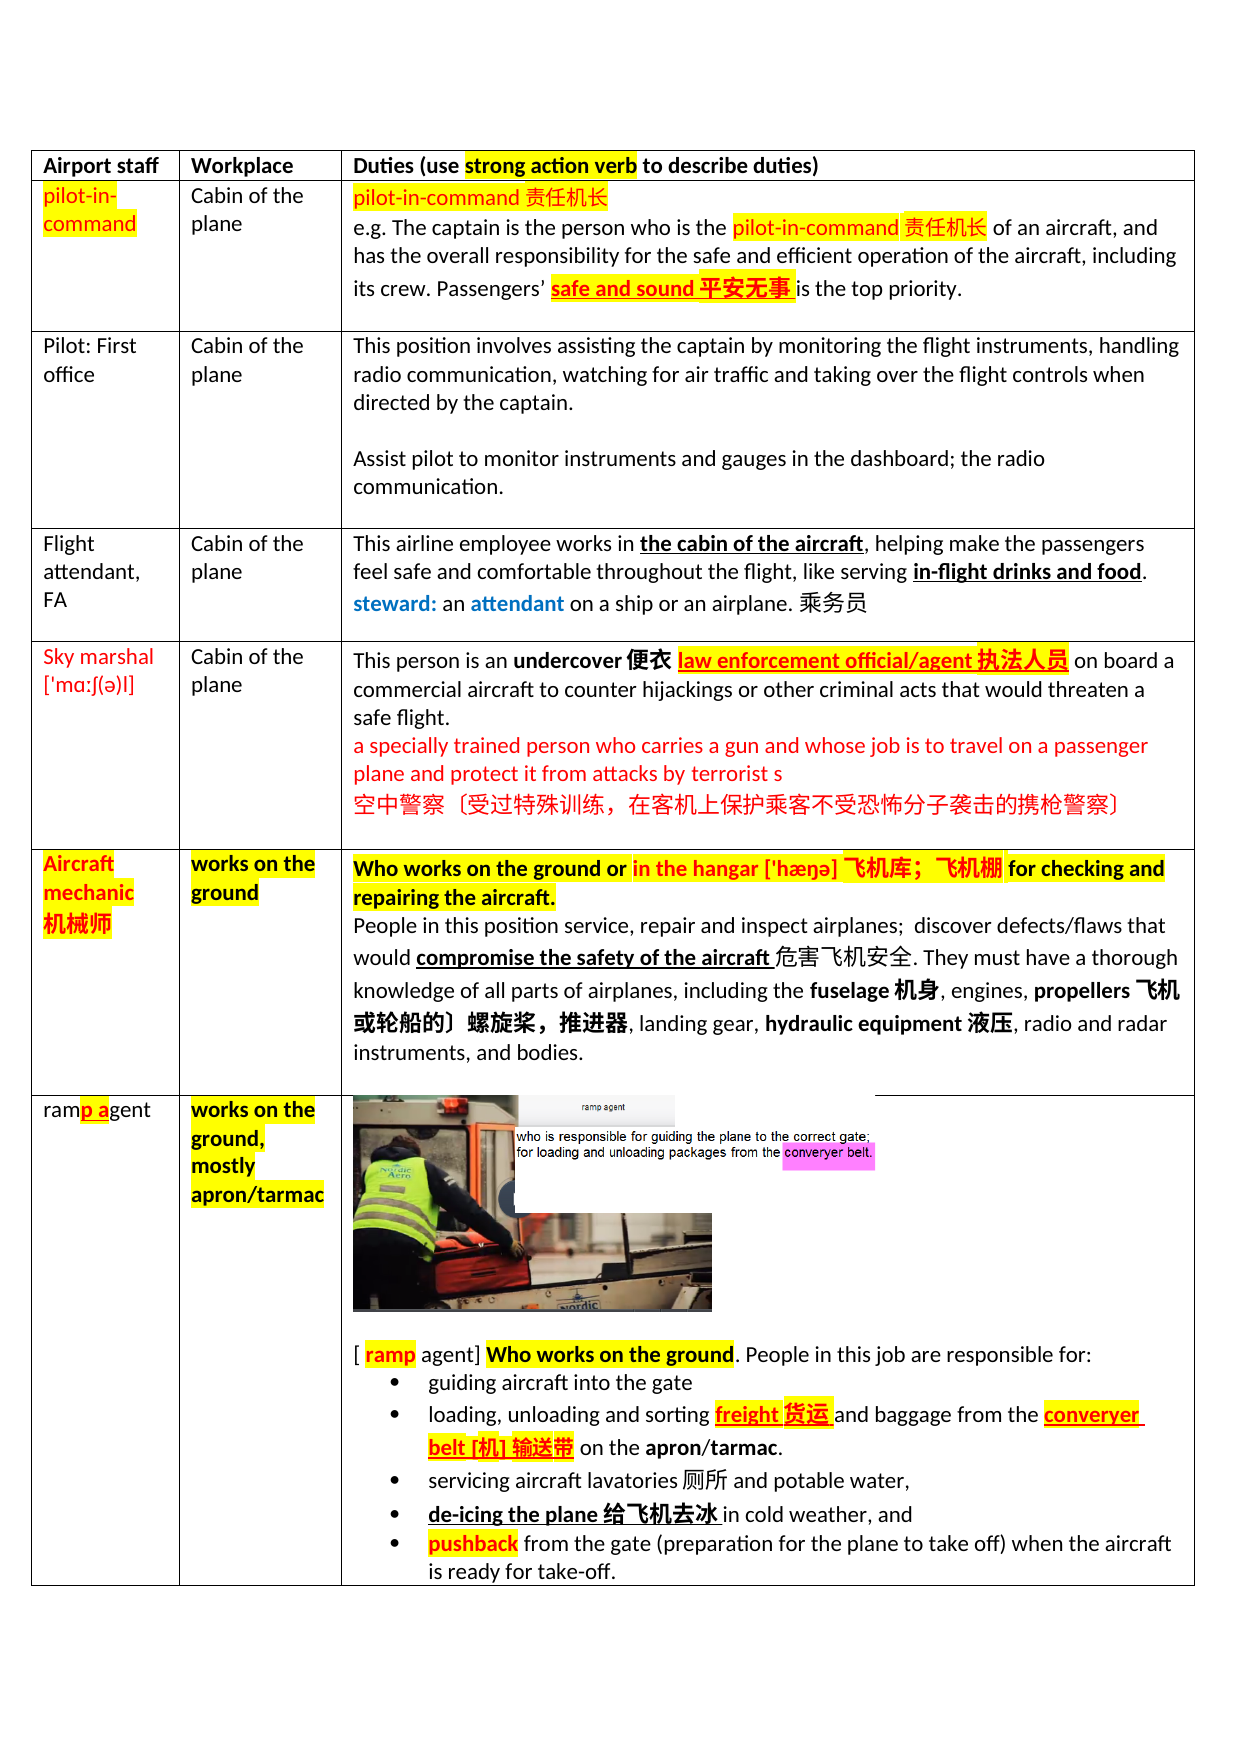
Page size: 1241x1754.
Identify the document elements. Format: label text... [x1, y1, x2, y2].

table_cell Pilot: First office [32, 332, 179, 528]
table_cell This person is an undercover便衣 law enforcement official/agent执法人员 on board a commercial aircraft to counter hijackings or other criminal acts that would threaten a safe flight. a specially trained person who carries a gun and whose job is to travel on a passenger plane and protect it from attacks by terrorist s 空中警察〔受过特殊训练，在客机上保护乘客不受恐怖分子袭击的携枪警察〕 [342, 642, 1194, 848]
table_header Airport staff [32, 151, 179, 180]
table_cell pilot-in-command责任机长 e.g. The captain is the person who is the pilot-in-command责任机长 of an aircraft, and has the overall responsibility for the safe and efficient operation of the aircraft, including its crew. Passengers’ safe and sound平安无事is the top priority. [342, 181, 1194, 331]
table_cell This position involves assisting the captain by monitoring the flight instruments, handling radio communication, watching for air traffic and taking over the flight controls when directed by the captain. Assist pilot to monitor instruments and gauges in the dashboard; the radio communication. [342, 332, 1194, 528]
picture [353, 1095, 876, 1312]
table_cell Cabin of the plane [180, 529, 341, 641]
table_cell pilot-in-command [32, 181, 179, 331]
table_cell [342, 1096, 1194, 1585]
table_cell This airline employee works in the cabin of the aircraft, helping make the passengers feel safe and comfortable throughout the flight, like serving in-flight drinks and food. steward: an attendant on a ship or an airplane. 乘务员 [342, 529, 1194, 641]
table_cell works on the ground [180, 850, 341, 1094]
table_cell Sky marshal ['mɑːʃ(ə)l] [32, 642, 179, 848]
table_header Duties (use strong action verb to describe duties) [342, 151, 1194, 180]
table_cell Cabin of the plane [180, 181, 341, 331]
table_cell Flight attendant, FA [32, 529, 179, 641]
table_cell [180, 1096, 341, 1585]
table_cell Who works on the ground or in the hangar ['hæŋə] 飞机库；飞机棚for checking and repairing the aircraft. People in this position service, repair and inspect airplanes; discover defects/flaws that would compromise the safety of the aircraft危害飞机安全. They must have a thorough knowledge of all parts of airplanes, including the fuselage机身, engines, propellers飞机或轮船的〕螺旋桨，推进器, landing gear, hydraulic equipment液压, radio and radar instruments, and bodies. [342, 850, 1194, 1094]
table_cell Cabin of the plane [180, 642, 341, 848]
table_cell Cabin of the plane [180, 332, 341, 528]
table_header Workplace [180, 151, 341, 180]
table_cell Aircraft mechanic 机械师 [32, 850, 179, 1094]
table_cell ramp agent [32, 1096, 179, 1585]
